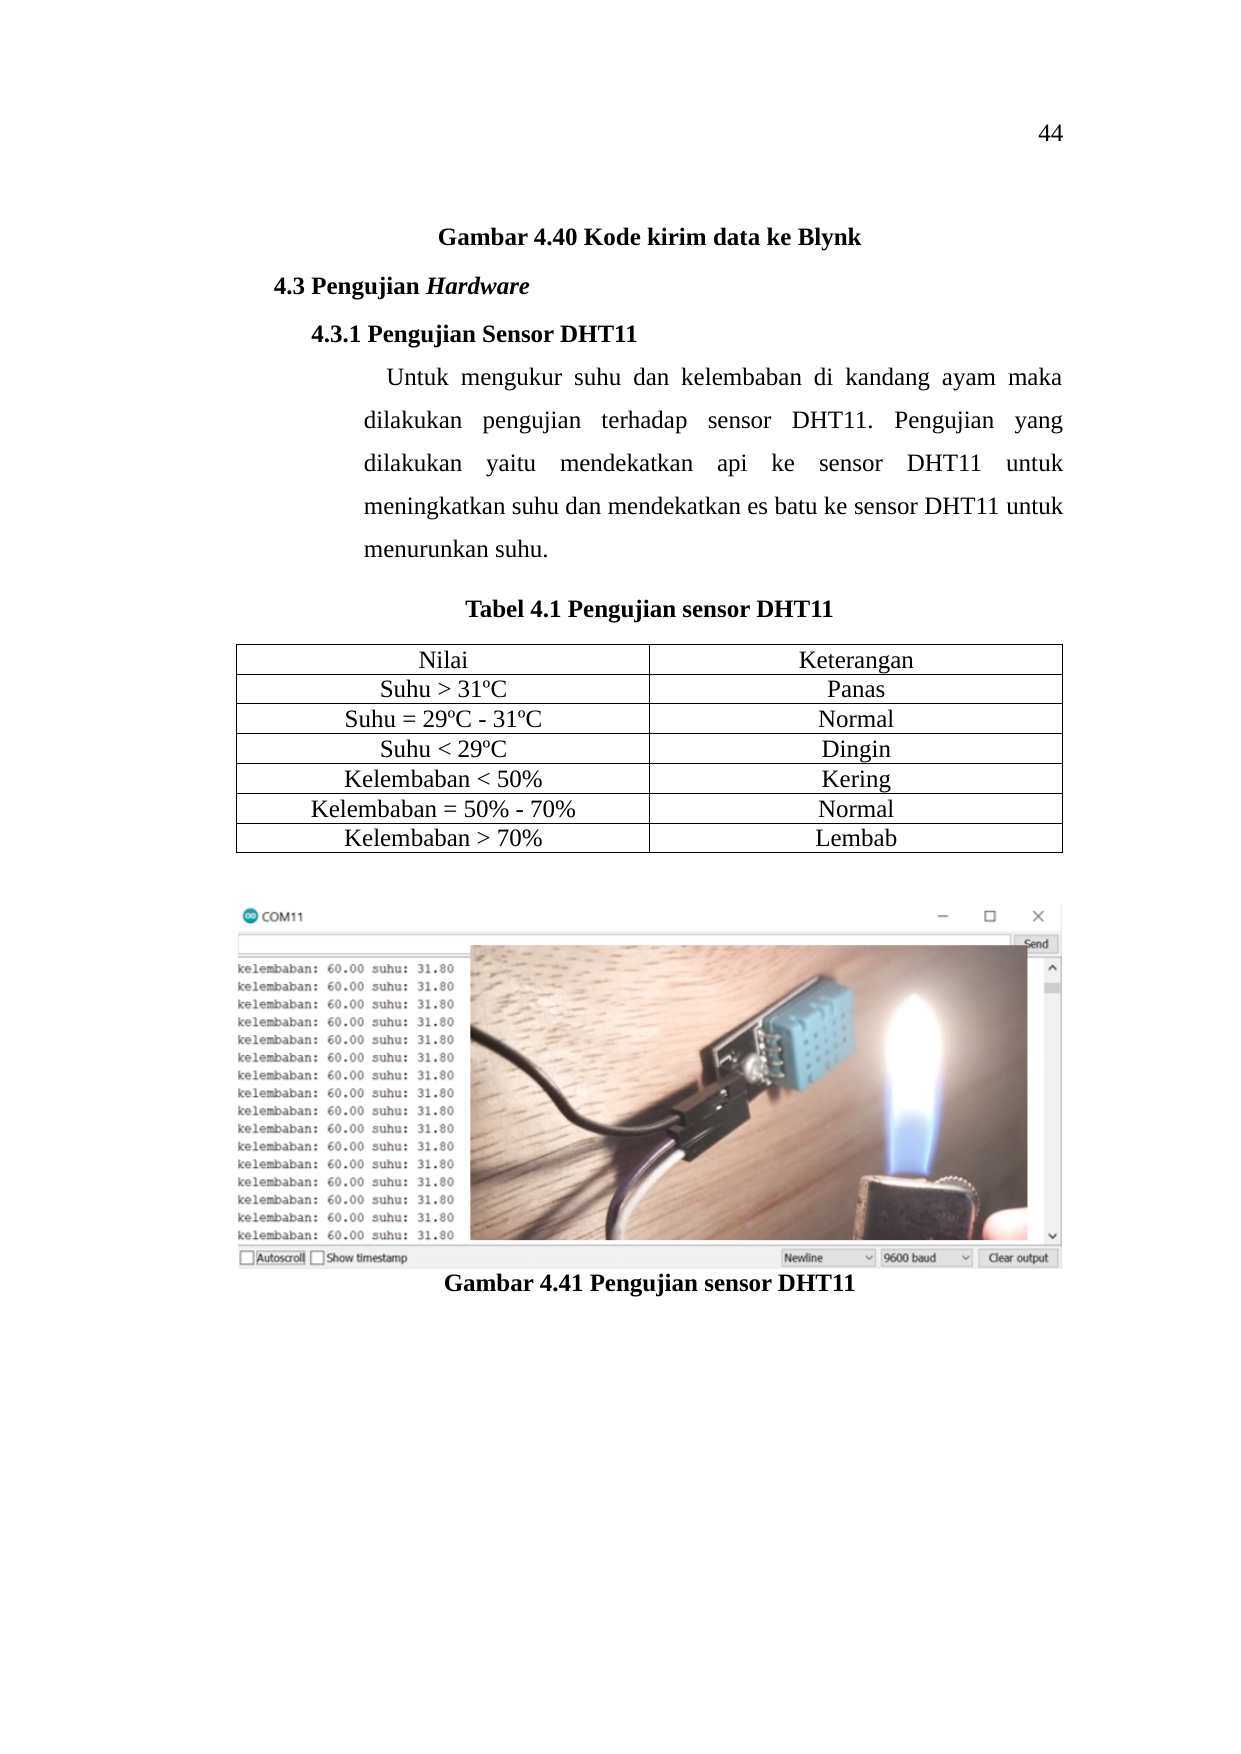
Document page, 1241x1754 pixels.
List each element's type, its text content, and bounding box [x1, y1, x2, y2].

text Tabel 4.1 Pengujian sensor DHT11 [236, 594, 1063, 623]
subtitle Pengujian Sensor DHT11 [311, 319, 1063, 347]
table_cell Suhu = 29ºC - 31ºC [237, 704, 649, 733]
subtitle Pengujian Hardware [274, 271, 1063, 300]
table_cell Kelembaban < 50% [237, 764, 649, 793]
table_cell Kering [650, 764, 1062, 793]
text Untuk mengukur suhu dan kelembaban di kandang ayam maka dilakukan pengujian terhadap sensor DHT11. Pengujian yang dilakukan yaitu mendekatkan api ke sensor DHT11 untuk meningkatkan suhu dan mendekatkan es batu ke sensor DHT11 untuk menurunkan suhu. [364, 362, 1063, 563]
table_cell Suhu > 31ºC [237, 675, 649, 703]
table_cell Kelembaban > 70% [237, 824, 649, 852]
table_cell Normal [650, 794, 1062, 822]
table_cell Lembab [650, 824, 1062, 852]
table_header Nilai [237, 645, 649, 673]
table_cell Suhu < 29ºC [237, 734, 649, 763]
table_cell Panas [650, 675, 1062, 703]
table_cell Dingin [650, 734, 1062, 763]
table_cell Normal [650, 704, 1062, 733]
table_cell Kelembaban = 50% - 70% [237, 794, 649, 822]
picture [236, 902, 1063, 1269]
table_header Keterangan [650, 645, 1062, 673]
